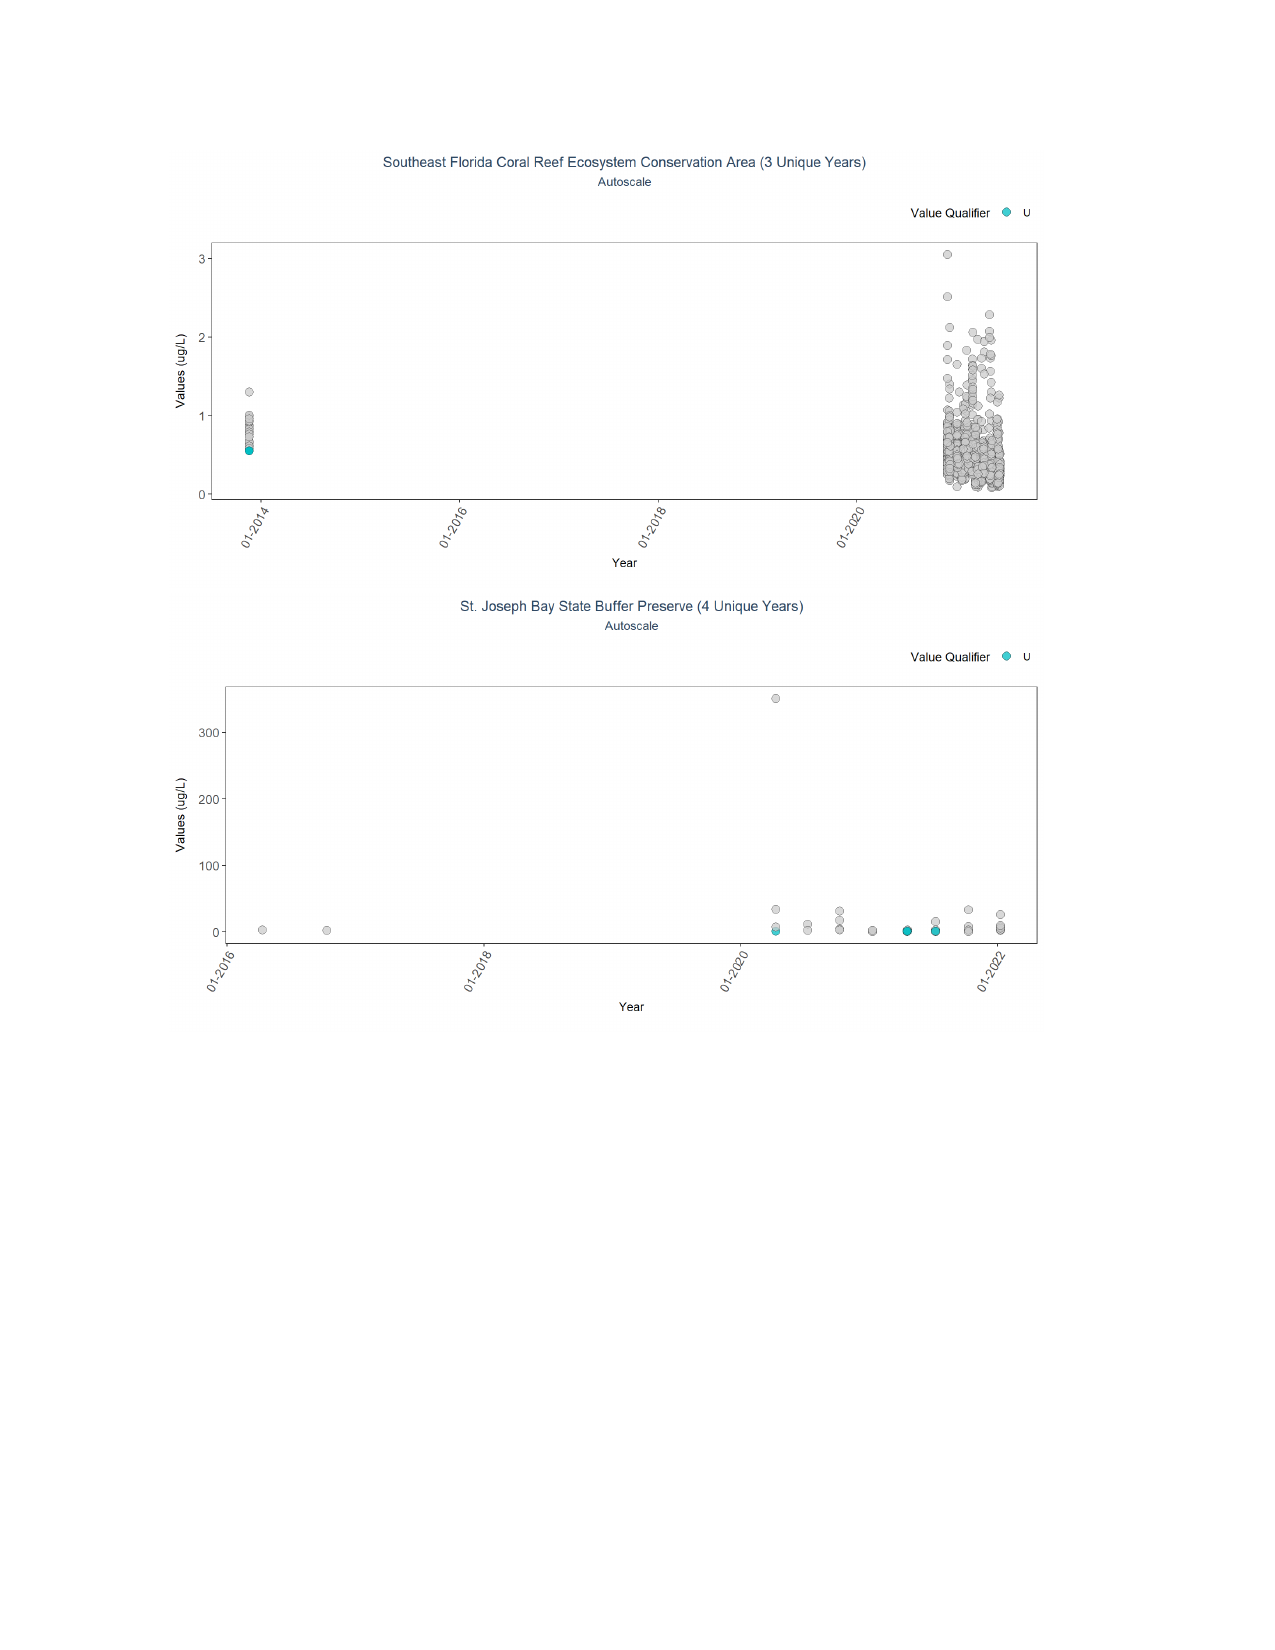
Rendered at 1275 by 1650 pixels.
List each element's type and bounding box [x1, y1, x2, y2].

picture [168, 150, 1044, 588]
picture [168, 593, 1044, 1032]
